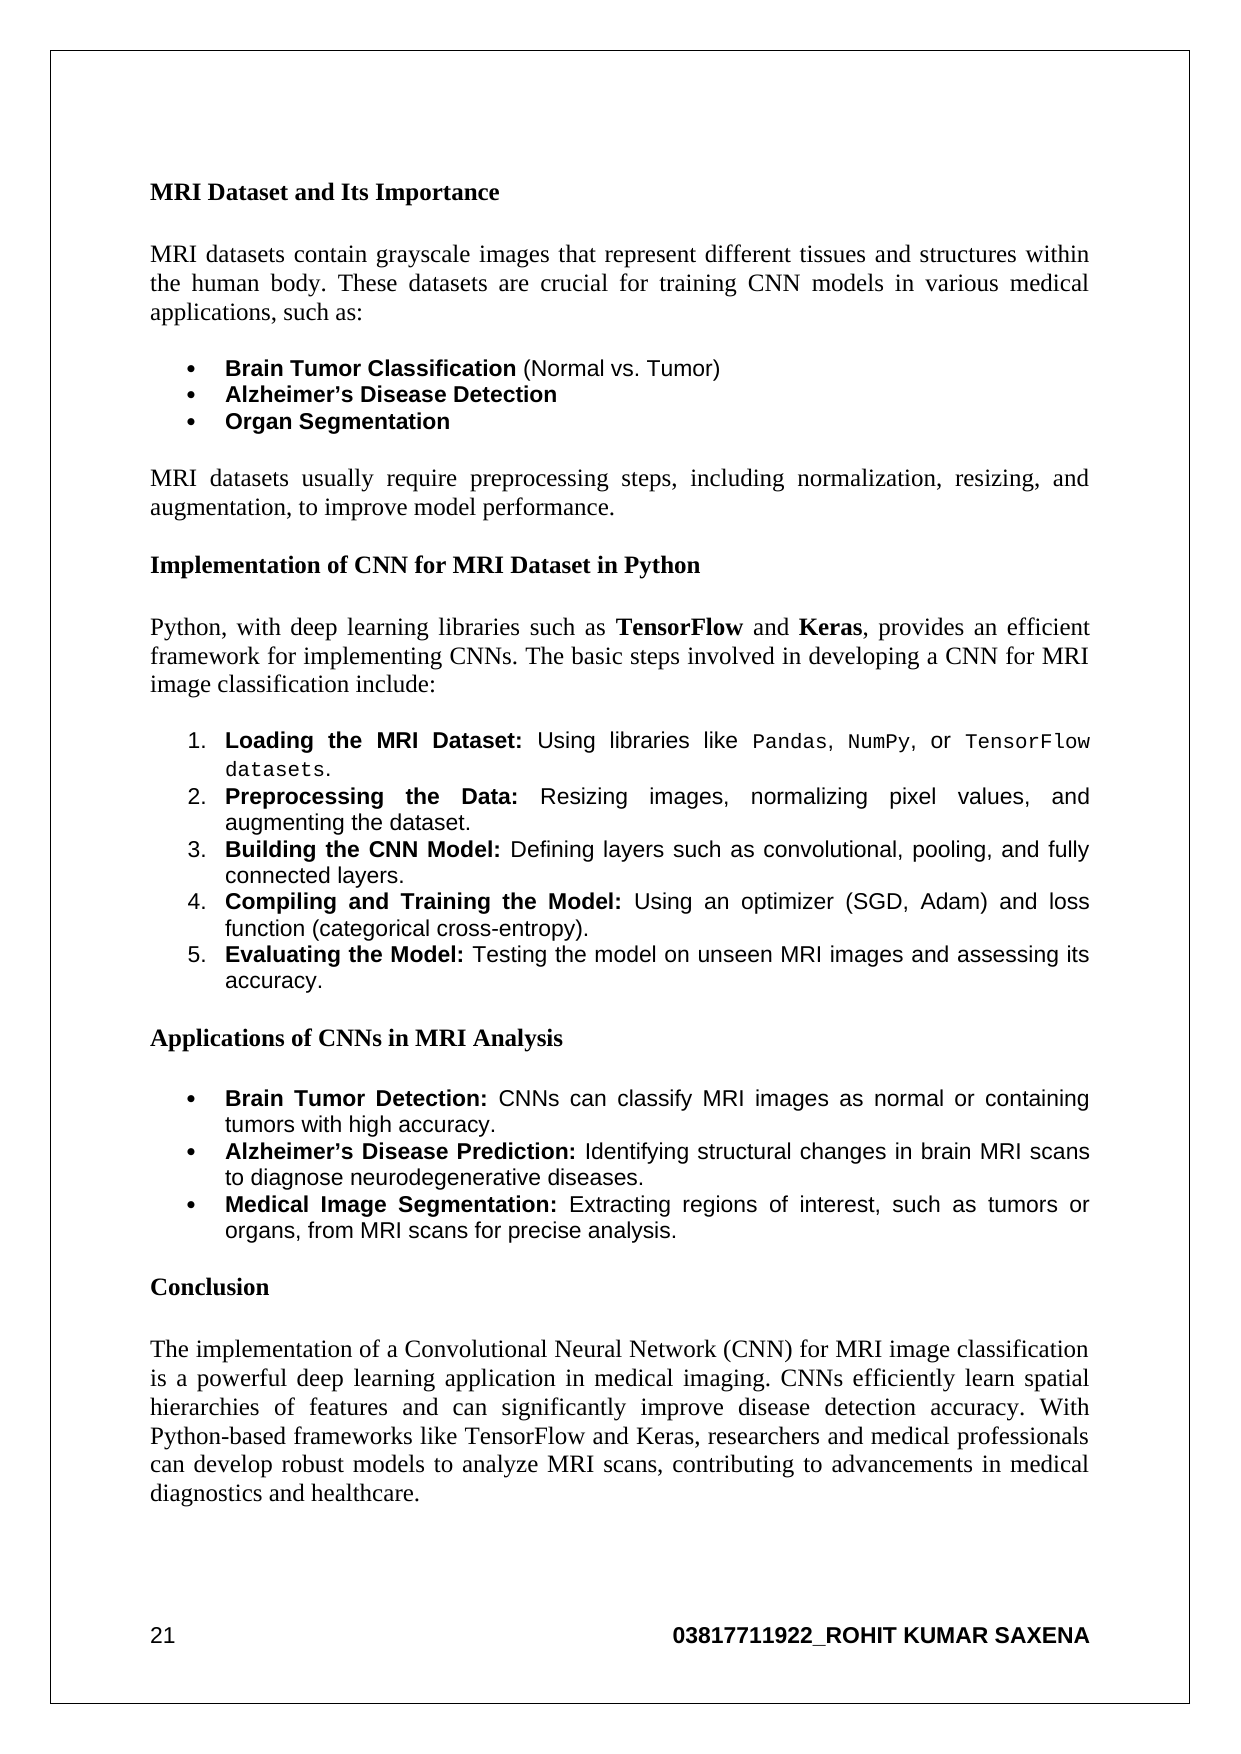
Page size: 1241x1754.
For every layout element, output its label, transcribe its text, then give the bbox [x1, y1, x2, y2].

text Python, with deep learning libraries such as TensorFlow and Keras, provides an efficient framework for implementing CNNs. The basic steps involved in developing a CNN for MRI image classification include: [150, 612, 1090, 698]
subtitle MRI Dataset and Its Importance [150, 177, 1090, 206]
text MRI datasets contain grayscale images that represent different tissues and structures within the human body. These datasets are crucial for training CNN models in various medical applications, such as: [150, 239, 1090, 326]
list Alzheimer’s Disease Prediction: Identifying structural changes in brain MRI scans to diagnose neurodegenerative diseases. [187, 1138, 1090, 1191]
list Evaluating the Model: Testing the model on unseen MRI images and assessing its accuracy. [187, 941, 1090, 994]
list Compiling and Training the Model: Using an optimizer (SGD, Adam) and loss function (categorical cross-entropy). [187, 888, 1090, 941]
text MRI datasets usually require preprocessing steps, including normalization, resizing, and augmentation, to improve model performance. [150, 463, 1090, 521]
list Brain Tumor Detection: CNNs can classify MRI images as normal or containing tumors with high accuracy. [187, 1085, 1090, 1138]
list Brain Tumor Classification (Normal vs. Tumor) [187, 355, 1090, 381]
list Organ Segmentation [187, 408, 1090, 434]
list Preprocessing the Data: Resizing images, normalizing pixel values, and augmenting the dataset. [187, 783, 1090, 836]
subtitle Applications of CNNs in MRI Analysis [150, 1023, 1090, 1052]
subtitle Conclusion [150, 1272, 1090, 1301]
list Medical Image Segmentation: Extracting regions of interest, such as tumors or organs, from MRI scans for precise analysis. [187, 1191, 1090, 1243]
list Alzheimer’s Disease Detection [187, 381, 1090, 408]
list Building the CNN Model: Defining layers such as convolutional, pooling, and fully connected layers. [187, 836, 1090, 888]
subtitle Implementation of CNN for MRI Dataset in Python [150, 550, 1090, 579]
list Loading the MRI Dataset: Using libraries like Pandas, NumPy, or TensorFlow datasets. [187, 727, 1090, 783]
text The implementation of a Convolutional Neural Network (CNN) for MRI image classification is a powerful deep learning application in medical imaging. CNNs efficiently learn spatial hierarchies of features and can significantly improve disease detection accuracy. With Python-based frameworks like TensorFlow and Keras, researchers and medical professionals can develop robust models to analyze MRI scans, contributing to advancements in medical diagnostics and healthcare. [150, 1334, 1090, 1507]
